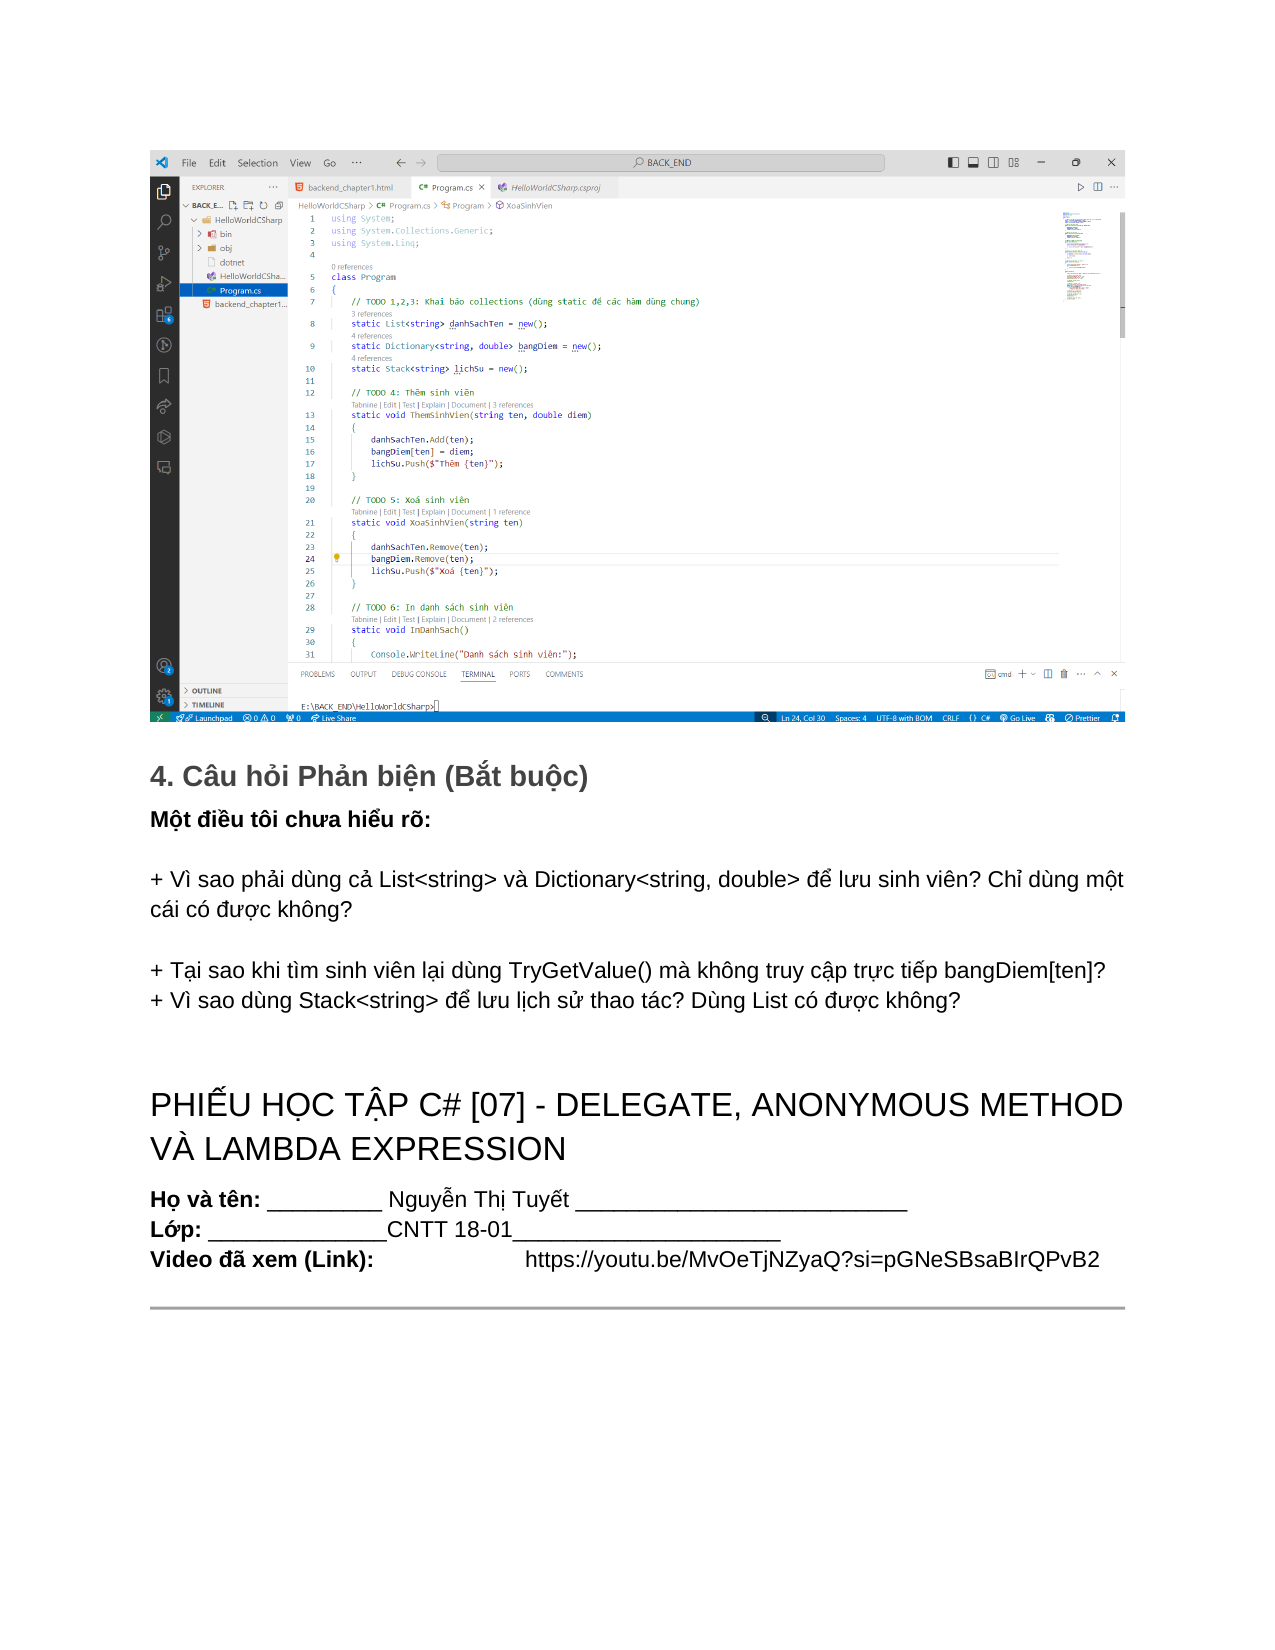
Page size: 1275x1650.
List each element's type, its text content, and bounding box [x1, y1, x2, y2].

picture [150, 150, 1125, 722]
text Một điều tôi chưa hiểu rõ: [150, 806, 1125, 832]
subtitle PHIẾU HỌC TẬP C# [07] - DELEGATE, ANONYMOUS METHOD VÀ LAMBDA EXPRESSION [150, 1085, 1125, 1167]
text Họ và tên: _________ Nguyễn Thị Tuyết __________________________ Lớp: ______________CNTT 18-01_____________________ Video đã xem (Link): https://youtu.be/MvOeTjNZyaQ?si=pGNeSBsaBIrQPvB2 [150, 1186, 1125, 1272]
text + Tại sao khi tìm sinh viên lại dùng TryGetValue() mà không truy cập trực tiếp bangDiem[ten]? [150, 957, 1125, 983]
text + Vì sao dùng Stack<string> để lưu lịch sử thao tác? Dùng List có được không? [150, 987, 1125, 1013]
text + Vì sao phải dùng cả List<string> và Dictionary<string, double> để lưu sinh viên? Chỉ dùng một cái có được không? [150, 866, 1125, 923]
subtitle 4. Câu hỏi Phản biện (Bắt buộc) [150, 759, 1125, 792]
